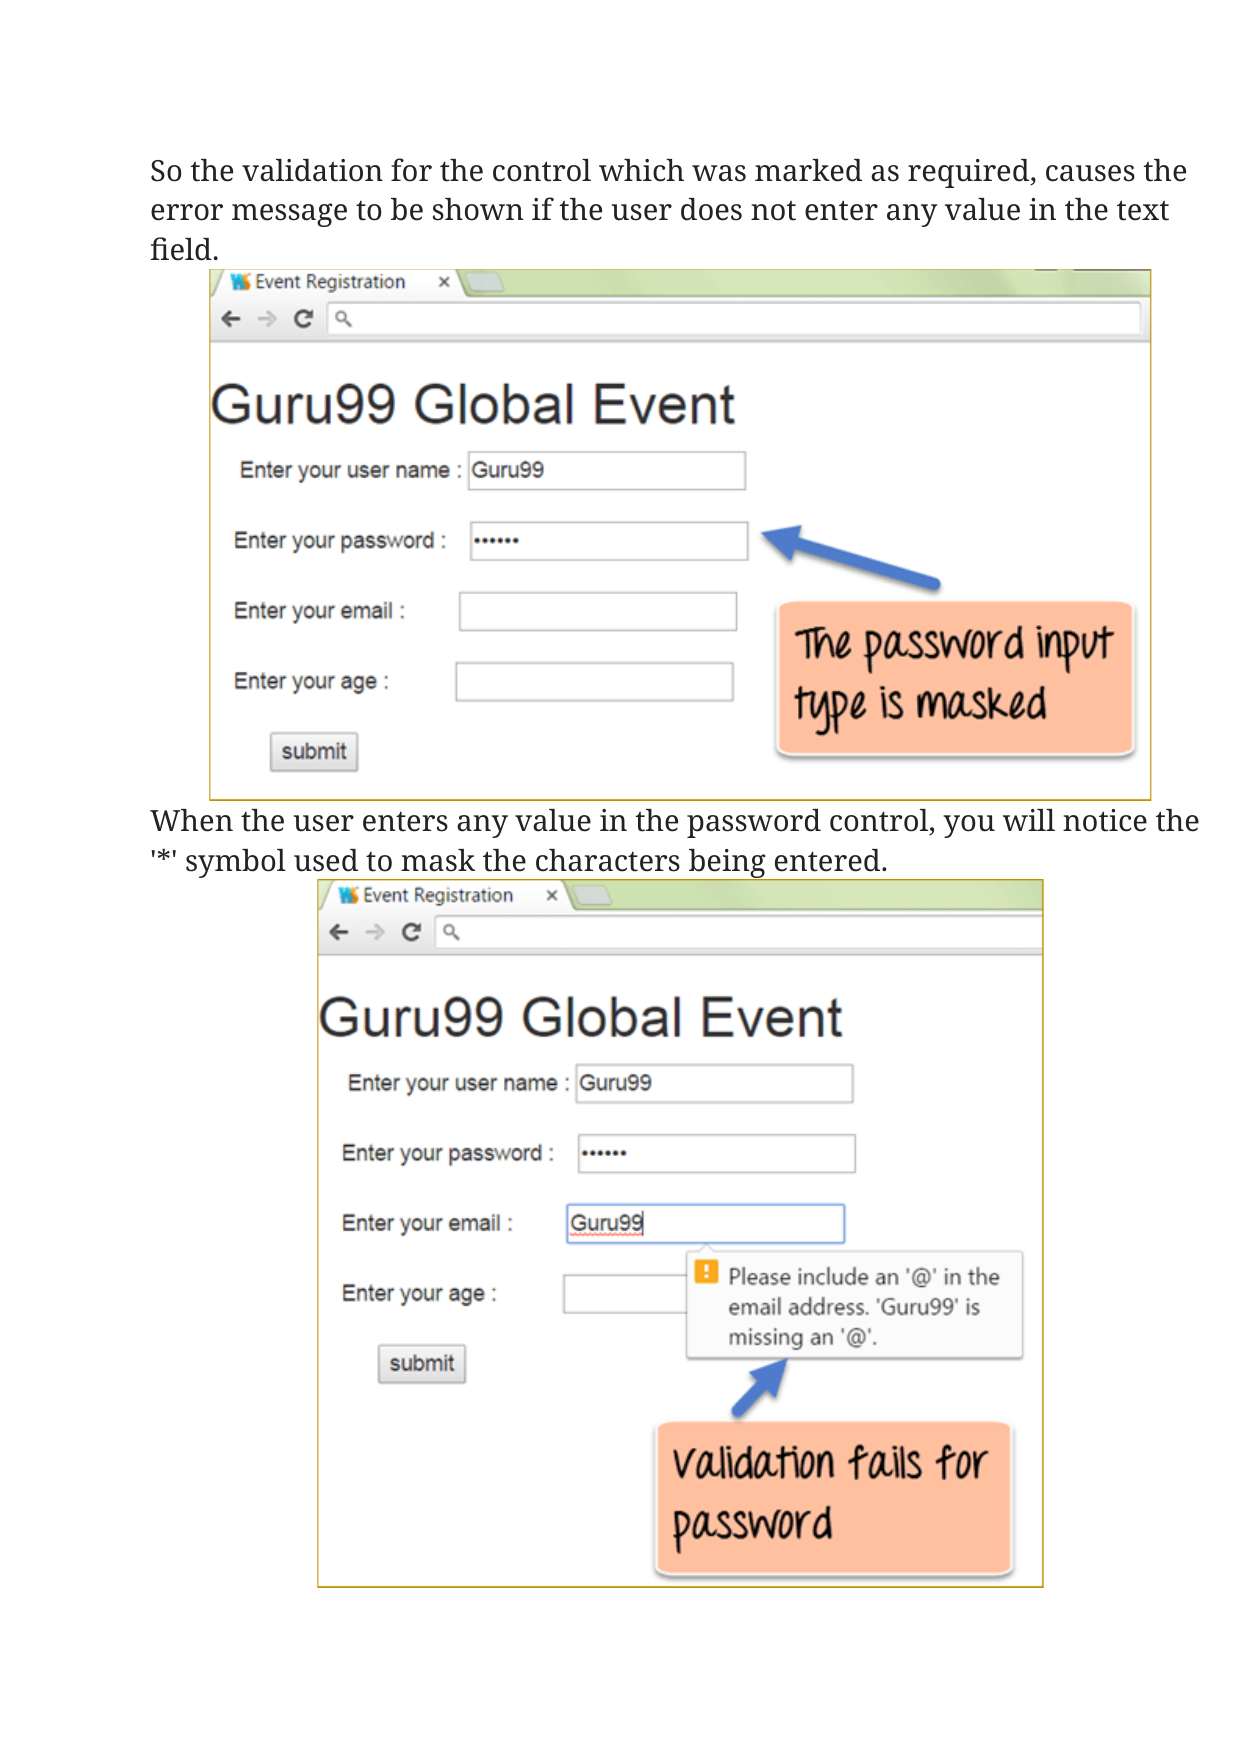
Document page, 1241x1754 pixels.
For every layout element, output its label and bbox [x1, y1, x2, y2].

picture [209, 269, 1152, 801]
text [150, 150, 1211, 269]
picture [317, 879, 1044, 1588]
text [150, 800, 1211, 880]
